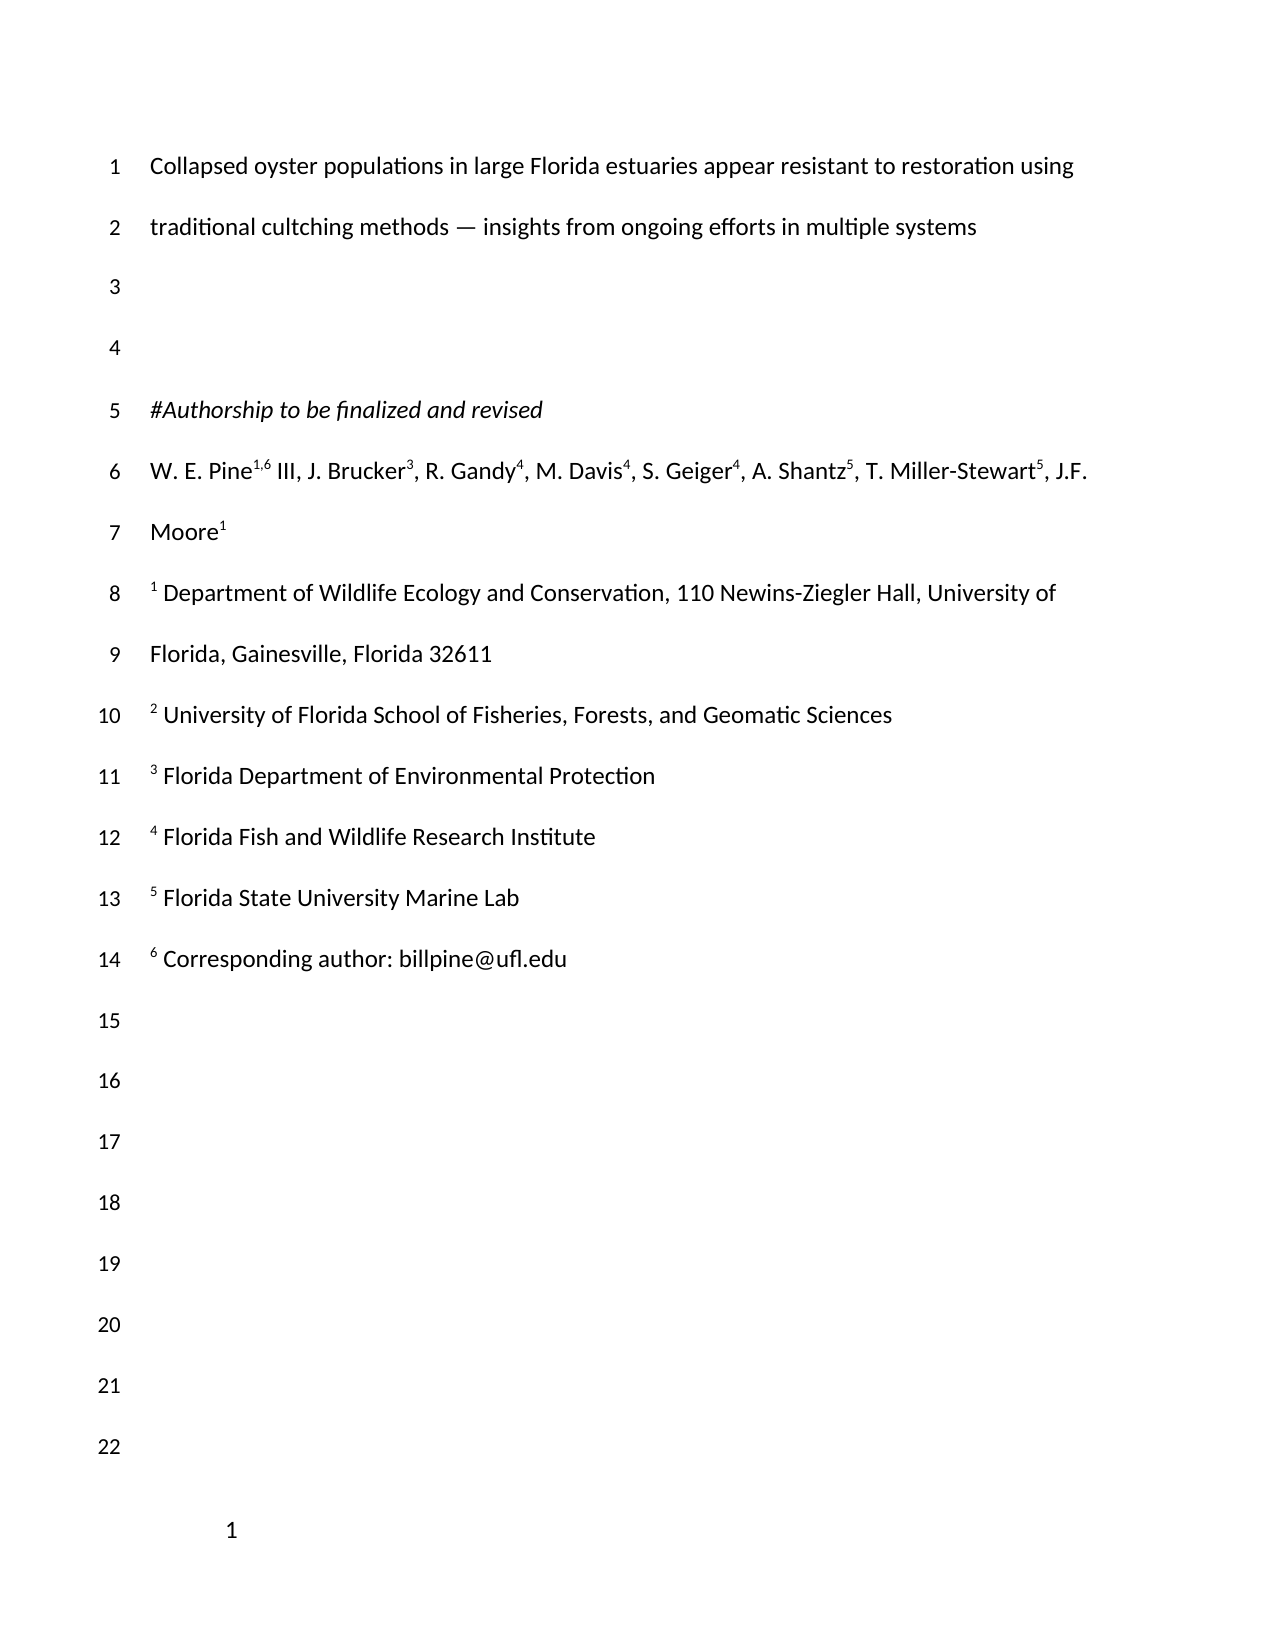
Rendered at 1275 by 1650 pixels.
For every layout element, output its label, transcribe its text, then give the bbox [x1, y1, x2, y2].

text Collapsed oyster populations in large Florida estuaries appear resistant to restoration using traditional cultching methods — insights from ongoing efforts in multiple systems [150, 150, 1125, 242]
text 3 Florida Department of Environmental Protection [150, 760, 1125, 791]
text 6 Corresponding author: billpine@ufl.edu [150, 943, 1125, 974]
text 4 Florida Fish and Wildlife Research Institute [150, 821, 1125, 852]
text 2 University of Florida School of Fisheries, Forests, and Geomatic Sciences [150, 699, 1125, 730]
text 5 Florida State University Marine Lab [150, 882, 1125, 913]
text 1 Department of Wildlife Ecology and Conservation, 110 Newins-Ziegler Hall, University of Florida, Gainesville, Florida 32611 [150, 577, 1125, 669]
text W. E. Pine1,6 III, J. Brucker3, R. Gandy4, M. Davis4, S. Geiger4, A. Shantz5, T. Miller-Stewart5, J.F. Moore1 [150, 455, 1125, 547]
text #Authorship to be finalized and revised [150, 394, 1125, 425]
